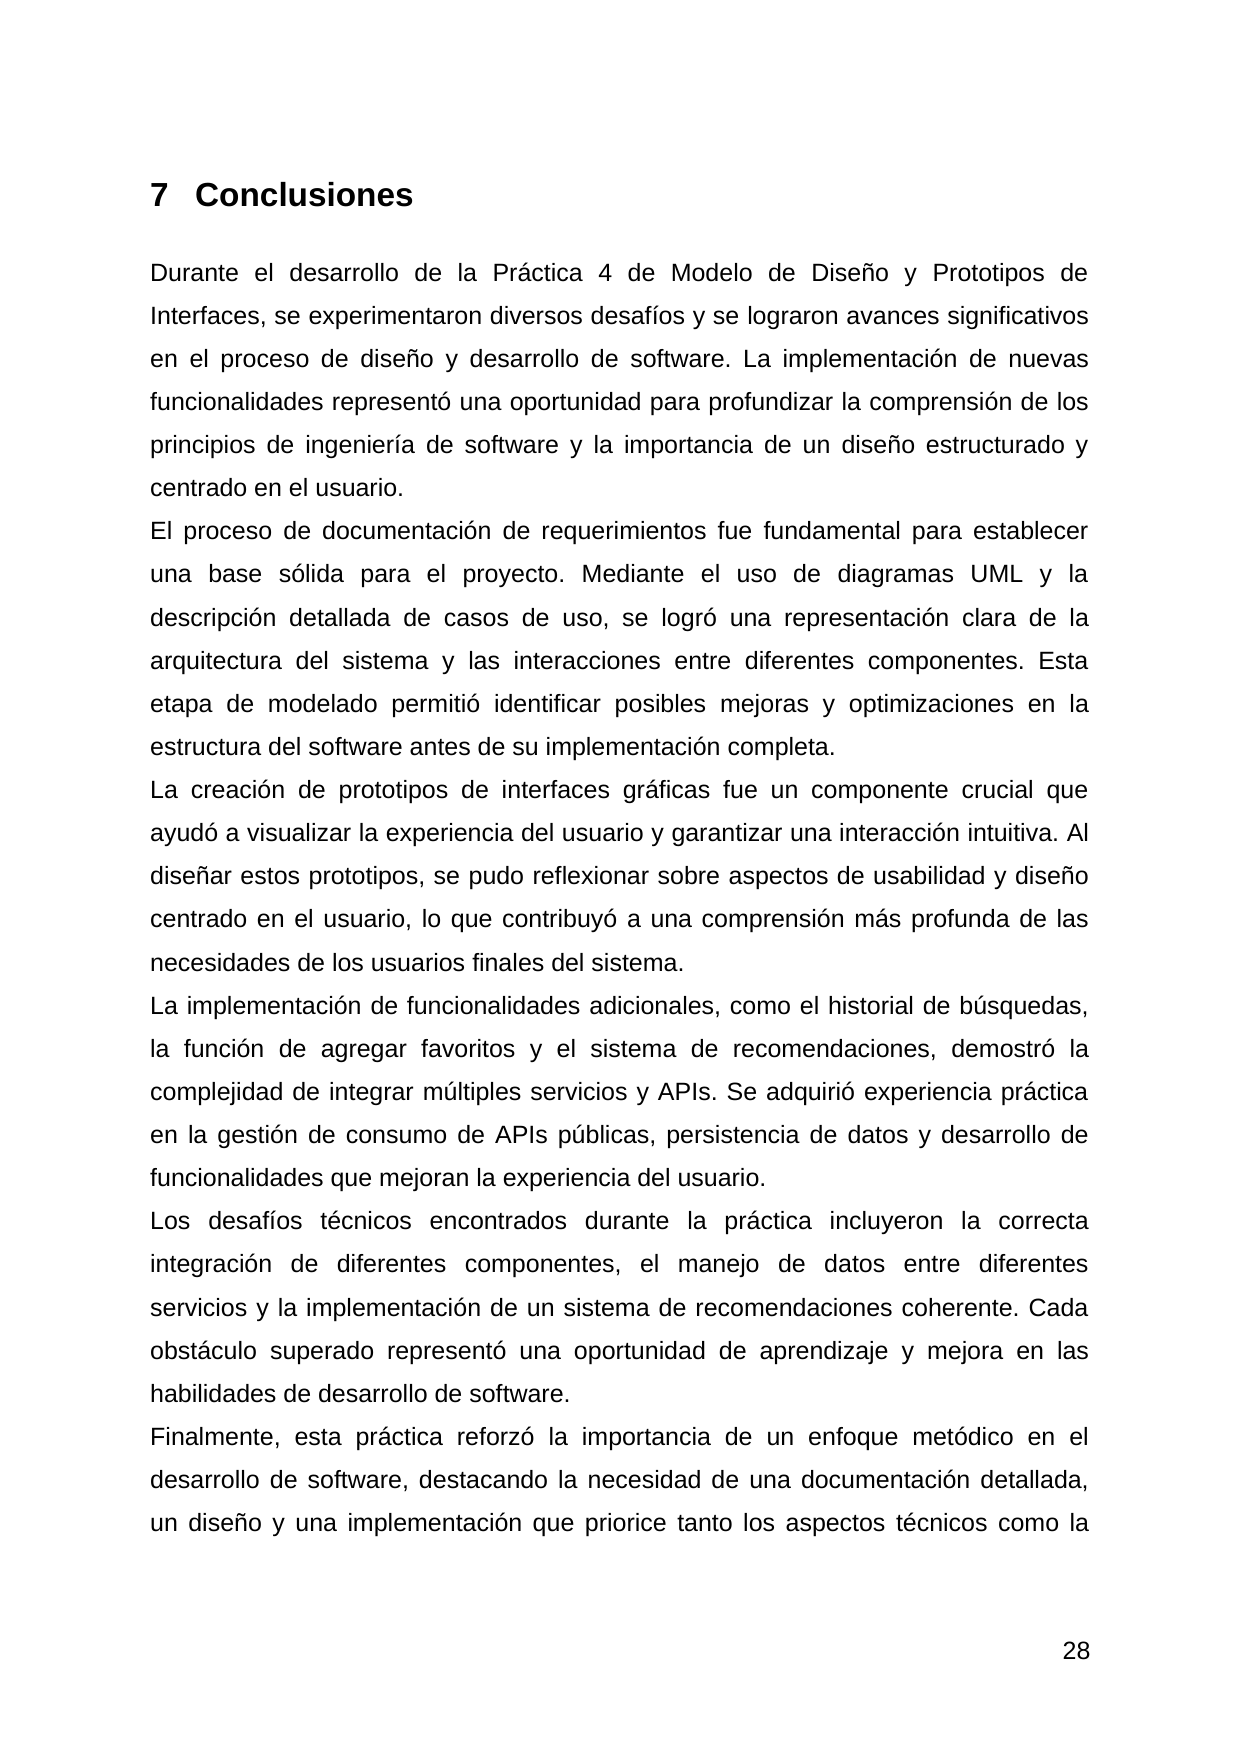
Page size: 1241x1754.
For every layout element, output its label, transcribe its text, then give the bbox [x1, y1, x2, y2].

text Los desafíos técnicos encontrados durante la práctica incluyeron la correcta integración de diferentes componentes, el manejo de datos entre diferentes servicios y la implementación de un sistema de recomendaciones coherente. Cada obstáculo superado representó una oportunidad de aprendizaje y mejora en las habilidades de desarrollo de software. [150, 1206, 1090, 1408]
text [150, 1422, 1090, 1537]
text La creación de prototipos de interfaces gráficas fue un componente crucial que ayudó a visualizar la experiencia del usuario y garantizar una interacción intuitiva. Al diseñar estos prototipos, se pudo reflexionar sobre aspectos de usabilidad y diseño centrado en el usuario, lo que contribuyó a una comprensión más profunda de las necesidades de los usuarios finales del sistema. [150, 775, 1090, 976]
text El proceso de documentación de requerimientos fue fundamental para establecer una base sólida para el proyecto. Mediante el uso de diagramas UML y la descripción detallada de casos de uso, se logró una representación clara de la arquitectura del sistema y las interacciones entre diferentes componentes. Esta etapa de modelado permitió identificar posibles mejoras y optimizaciones en la estructura del software antes de su implementación completa. [150, 516, 1090, 761]
subtitle Conclusiones [150, 175, 1090, 213]
text La implementación de funcionalidades adicionales, como el historial de búsquedas, la función de agregar favoritos y el sistema de recomendaciones, demostró la complejidad de integrar múltiples servicios y APIs. Se adquirió experiencia práctica en la gestión de consumo de APIs públicas, persistencia de datos y desarrollo de funcionalidades que mejoran la experiencia del usuario. [150, 991, 1090, 1192]
text Durante el desarrollo de la Práctica 4 de Modelo de Diseño y Prototipos de Interfaces, se experimentaron diversos desafíos y se lograron avances significativos en el proceso de diseño y desarrollo de software. La implementación de nuevas funcionalidades representó una oportunidad para profundizar la comprensión de los principios de ingeniería de software y la importancia de un diseño estructurado y centrado en el usuario. [150, 258, 1090, 502]
